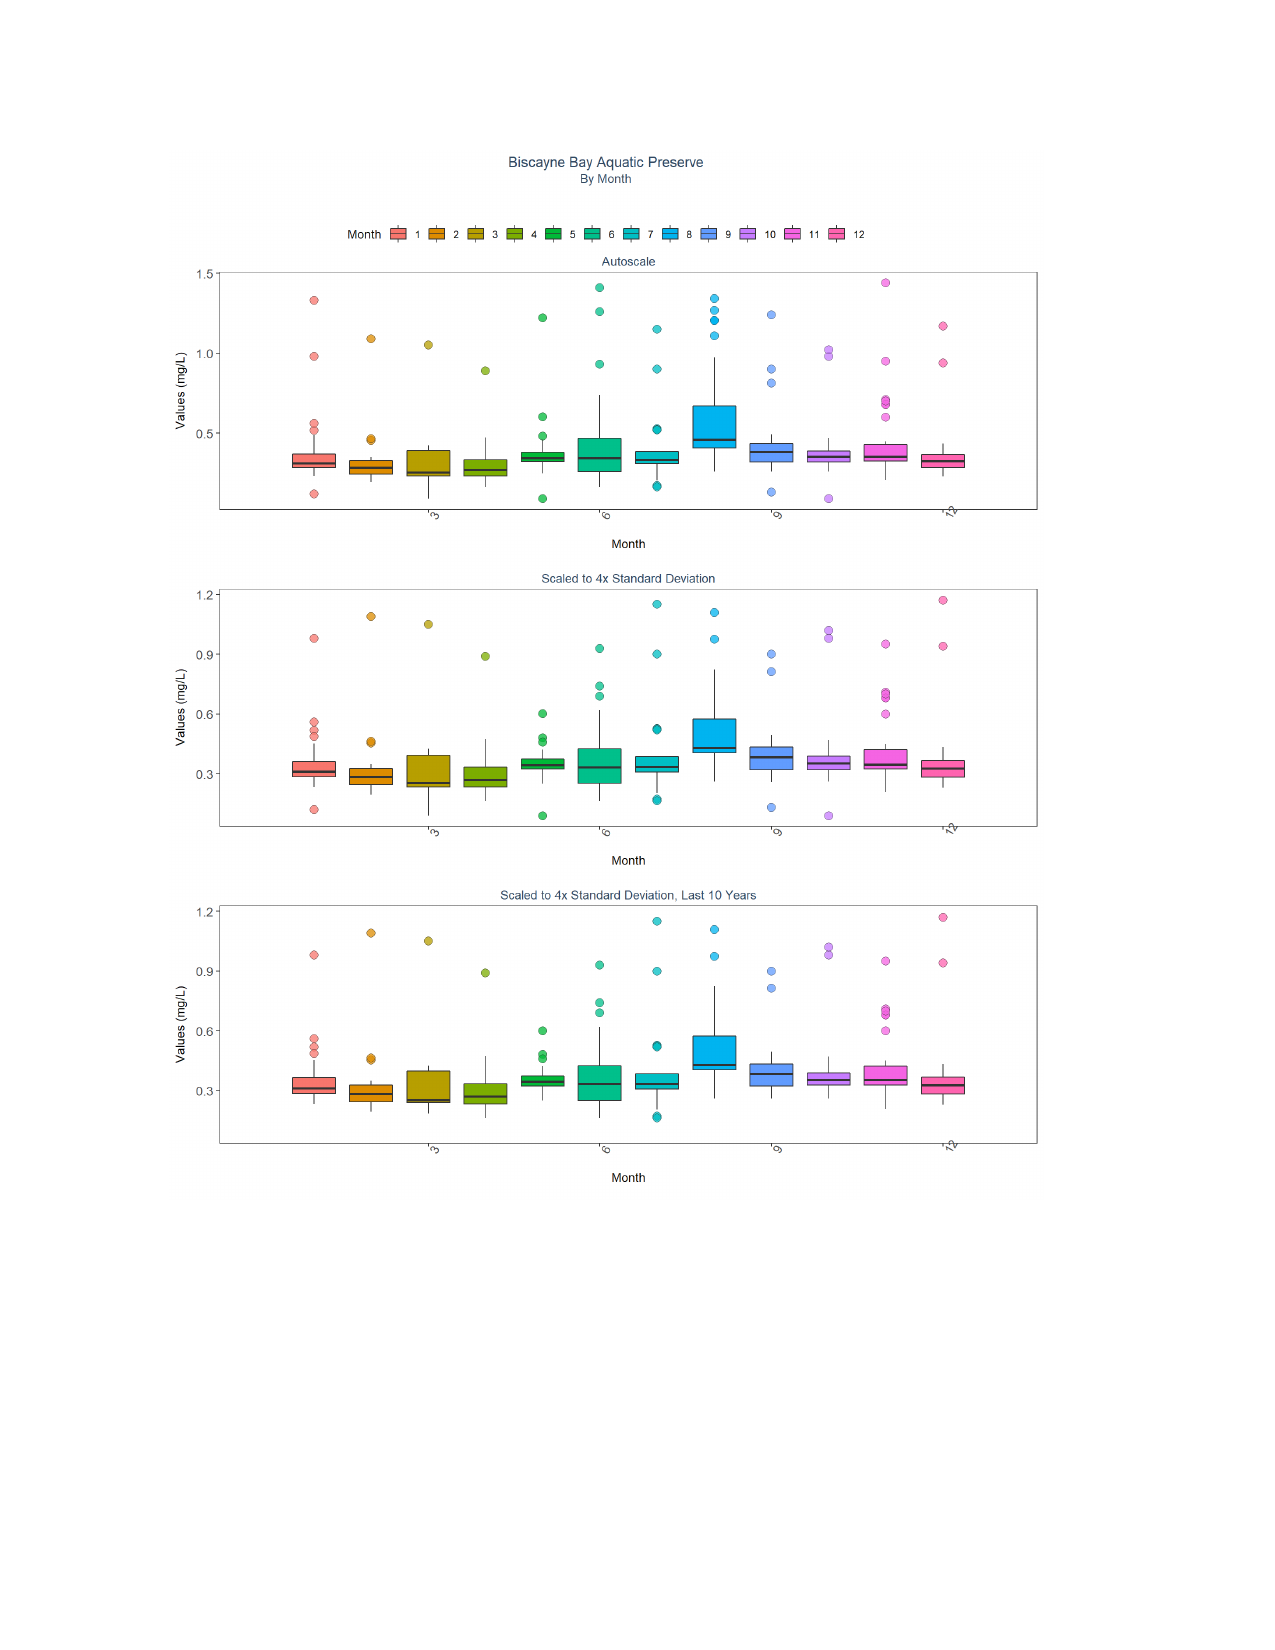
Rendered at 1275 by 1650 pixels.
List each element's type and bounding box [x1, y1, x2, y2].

picture [168, 150, 1044, 1200]
